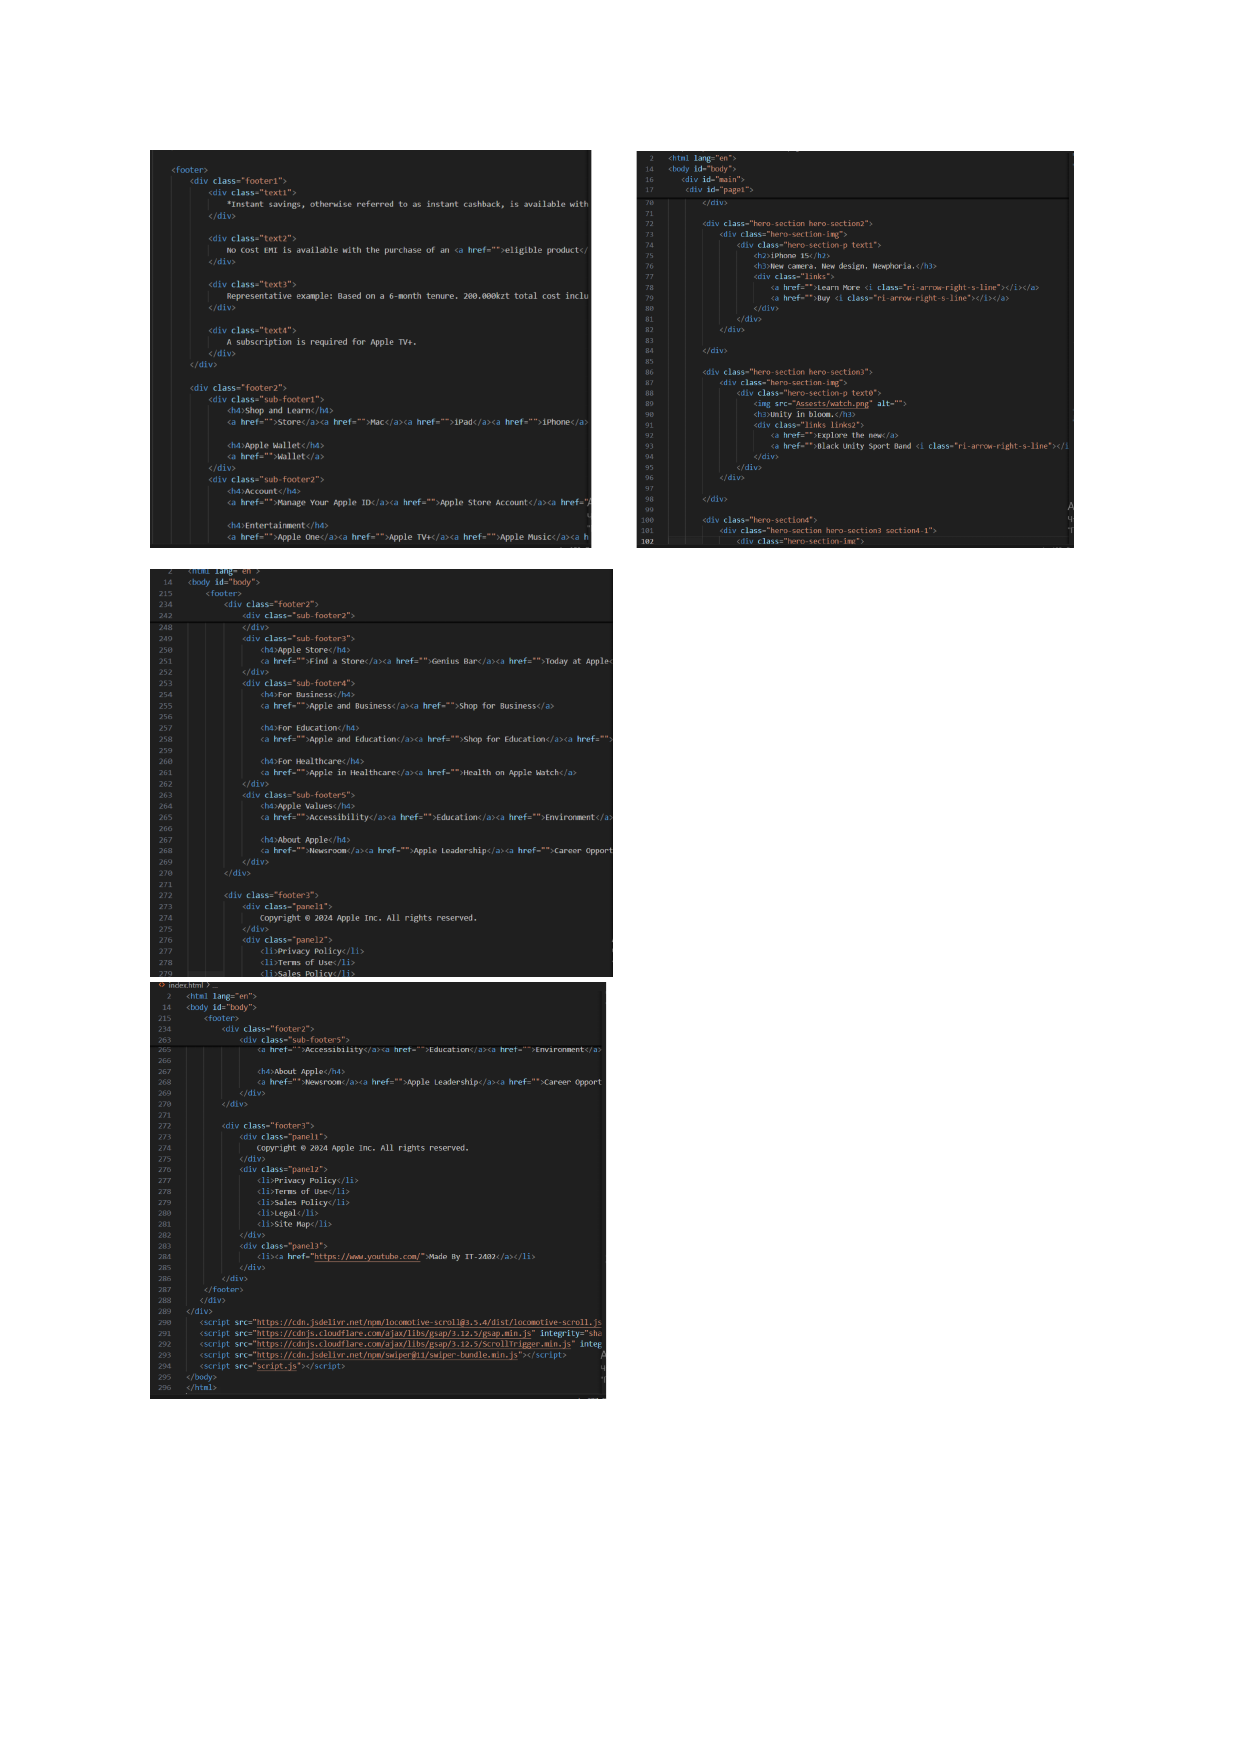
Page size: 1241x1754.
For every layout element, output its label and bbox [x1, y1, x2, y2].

picture [150, 150, 592, 548]
picture [150, 982, 607, 1399]
picture [150, 569, 613, 977]
picture [636, 151, 1074, 548]
